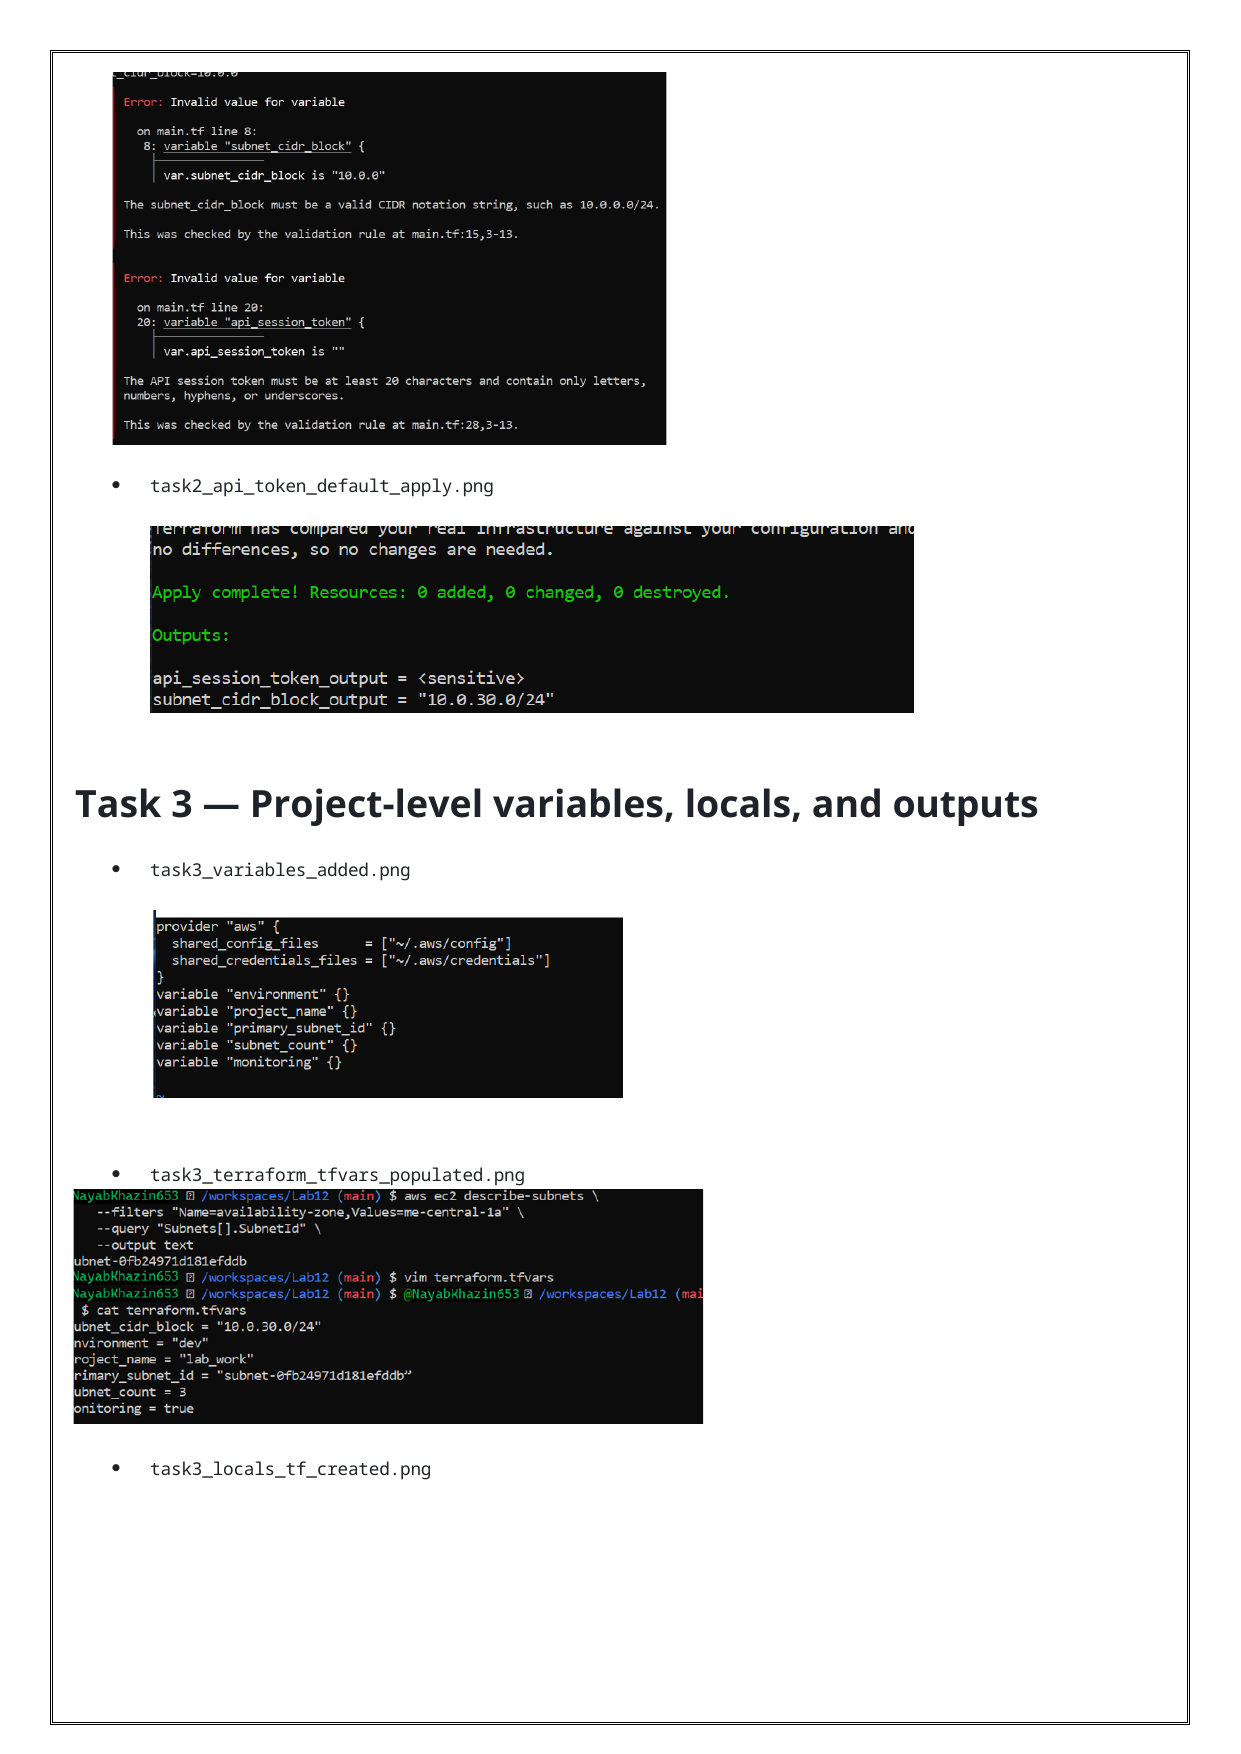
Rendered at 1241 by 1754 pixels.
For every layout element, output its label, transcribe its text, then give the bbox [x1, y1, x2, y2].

list task3_locals_tf_created.png [112, 1457, 1152, 1481]
picture [73, 1189, 704, 1424]
list task3_variables_added.png [112, 857, 1152, 881]
picture [112, 72, 667, 445]
picture [153, 910, 623, 1098]
picture [150, 526, 914, 713]
list task2_api_token_default_apply.png [112, 473, 1152, 497]
list task3_terraform_tfvars_populated.png [112, 1163, 1152, 1187]
subtitle Task 3 — Project-level variables, locals, and outputs [75, 777, 1152, 828]
